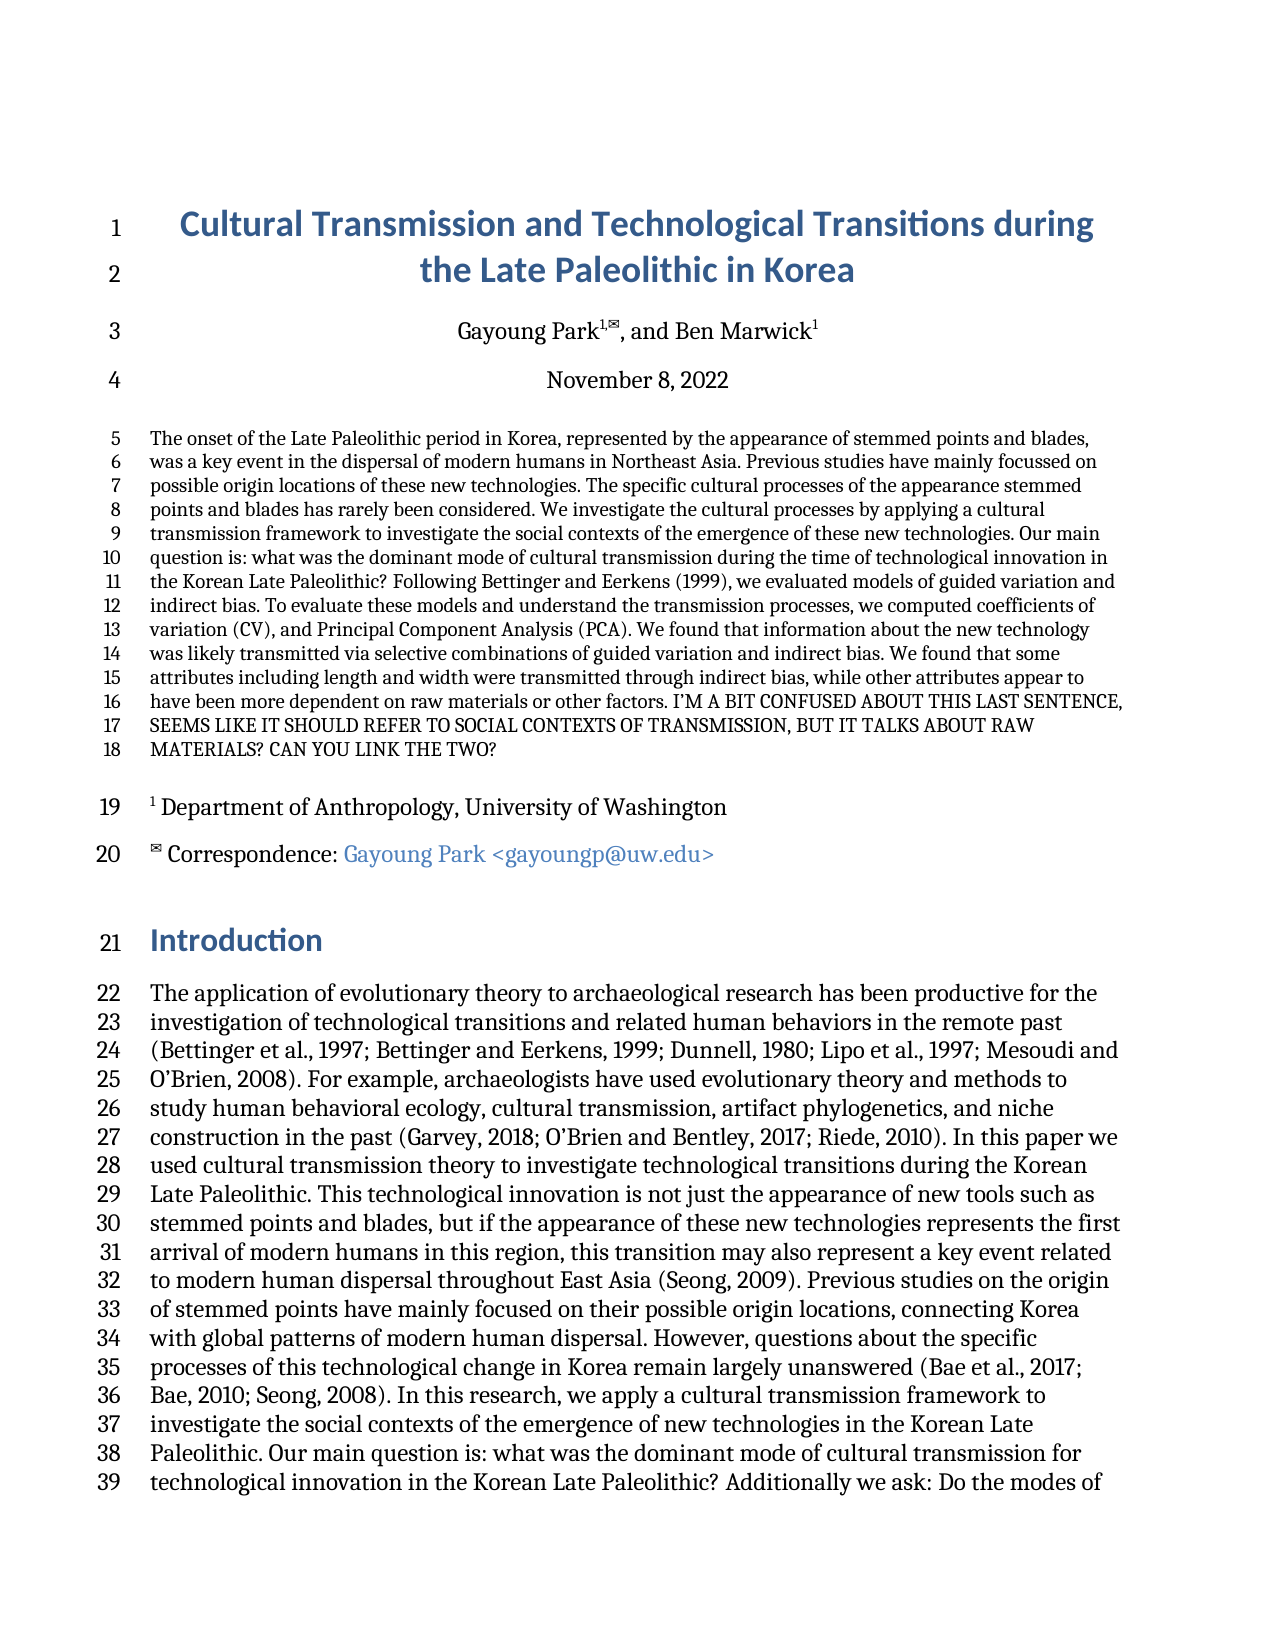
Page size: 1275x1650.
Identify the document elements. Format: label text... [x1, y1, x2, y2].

text November 8, 2022 [150, 366, 1125, 395]
subtitle Introduction [150, 919, 1125, 960]
text ✉ Correspondence: Gayoung Park <gayoungp@uw.edu> [150, 840, 1125, 869]
text The onset of the Late Paleolithic period in Korea, represented by the appearance of stemmed points and blades, was a key event in the dispersal of modern humans in Northeast Asia. Previous studies have mainly focussed on possible origin locations of these new technologies. The specific cultural processes of the appearance stemmed points and blades has rarely been considered. We investigate the cultural processes by applying a cultural transmission framework to investigate the social contexts of the emergence of these new technologies. Our main question is: what was the dominant mode of cultural transmission during the time of technological innovation in the Korean Late Paleolithic? Following Bettinger and Eerkens (1999), we evaluated models of guided variation and indirect bias. To evaluate these models and understand the transmission processes, we computed coefficients of variation (CV), and Principal Component Analysis (PCA). We found that information about the new technology was likely transmitted via selective combinations of guided variation and indirect bias. We found that some attributes including length and width were transmitted through indirect bias, while other attributes appear to have been more dependent on raw materials or other factors. I’M A BIT CONFUSED ABOUT THIS LAST SENTENCE, SEEMS LIKE IT SHOULD REFER TO SOCIAL CONTEXTS OF TRANSMISSION, BUT IT TALKS ABOUT RAW MATERIALS? CAN YOU LINK THE TWO? [150, 426, 1125, 762]
title Cultural Transmission and Technological Transitions during the Late Paleolithic in Korea [150, 200, 1125, 292]
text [150, 979, 1125, 1496]
text 1 Department of Anthropology, University of Washington [150, 793, 1125, 822]
text Gayoung Park1,✉, and Ben Marwick1 [150, 317, 1125, 345]
